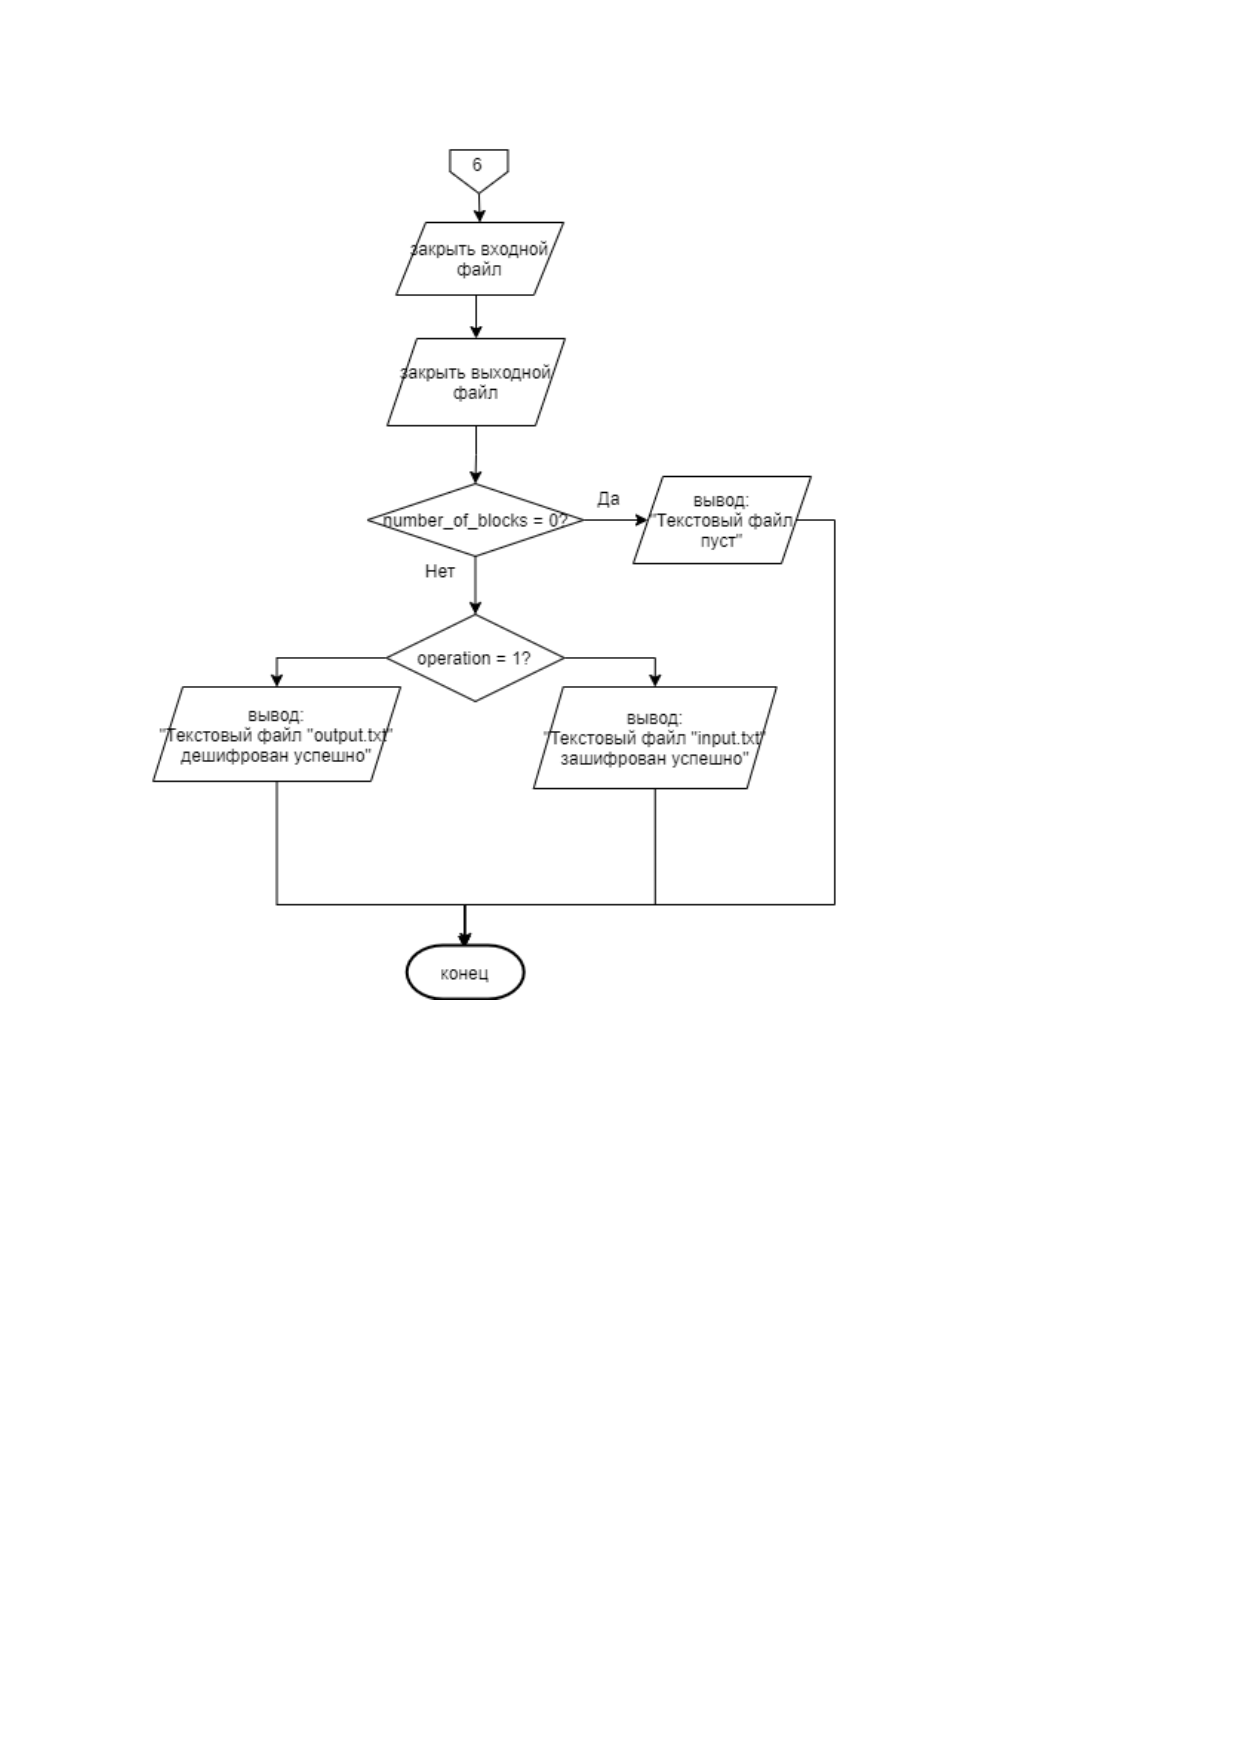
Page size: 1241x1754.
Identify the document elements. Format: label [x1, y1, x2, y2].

picture [140, 118, 851, 1000]
